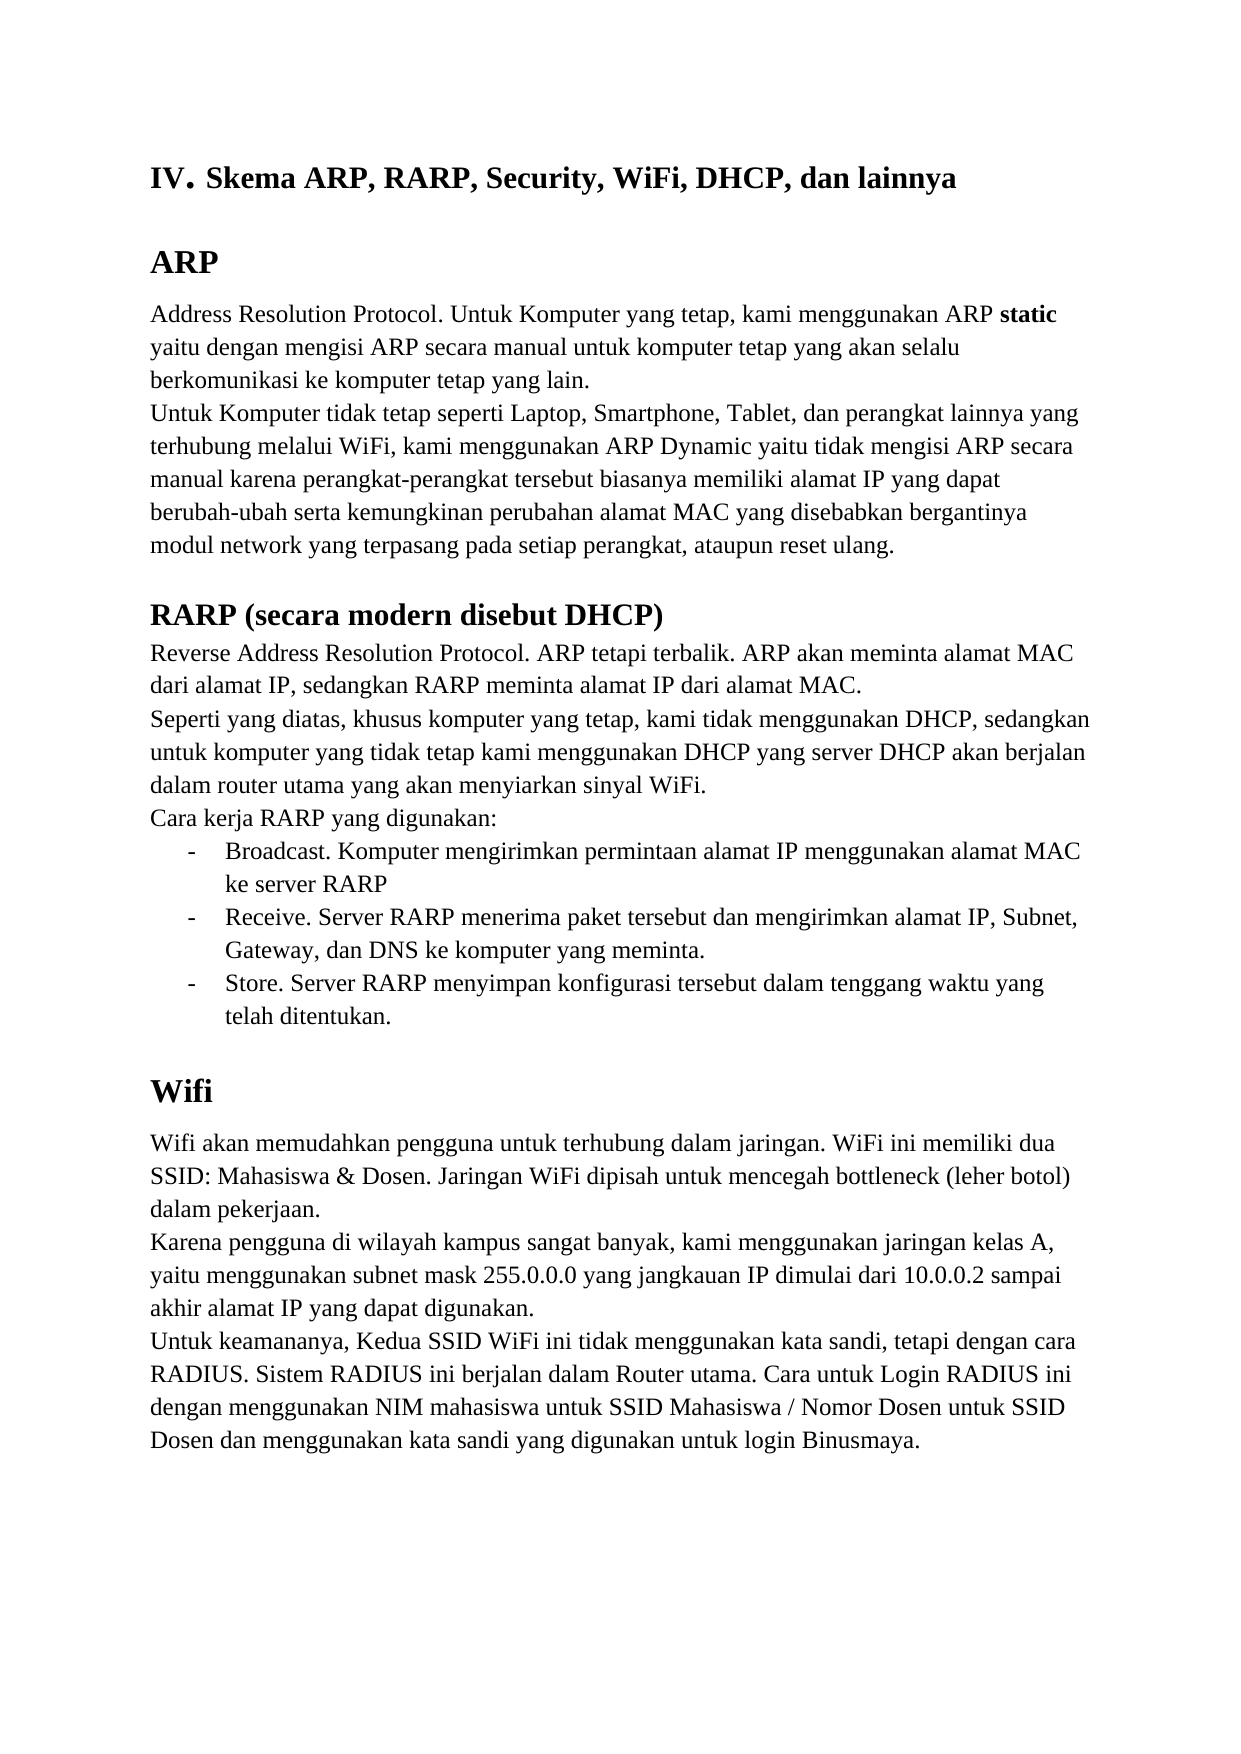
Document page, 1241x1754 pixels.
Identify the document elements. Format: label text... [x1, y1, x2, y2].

text Cara kerja RARP yang digunakan: [150, 803, 1090, 831]
text Karena pengguna di wilayah kampus sangat banyak, kami menggunakan jaringan kelas A, yaitu menggunakan subnet mask 255.0.0.0 yang jangkauan IP dimulai dari 10.0.0.2 sampai akhir alamat IP yang dapat digunakan. [150, 1227, 1090, 1322]
text Untuk keamananya, Kedua SSID WiFi ini tidak menggunakan kata sandi, tetapi dengan cara RADIUS. Sistem RADIUS ini berjalan dalam Router utama. Cara untuk Login RADIUS ini dengan menggunakan NIM mahasiswa untuk SSID Mahasiswa / Nomor Dosen untuk SSID Dosen dan menggunakan kata sandi yang digunakan untuk login Binusmaya. [150, 1326, 1090, 1454]
text Seperti yang diatas, khusus komputer yang tetap, kami tidak menggunakan DHCP, sedangkan untuk komputer yang tidak tetap kami menggunakan DHCP yang server DHCP akan berjalan dalam router utama yang akan menyiarkan sinyal WiFi. [150, 704, 1090, 798]
text Untuk Komputer tidak tetap seperti Laptop, Smartphone, Tablet, dan perangkat lainnya yang terhubung melalui WiFi, kami menggunakan ARP Dynamic yaitu tidak mengisi ARP secara manual karena perangkat-perangkat tersebut biasanya memiliki alamat IP yang dapat berubah-ubah serta kemungkinan perubahan alamat MAC yang disebabkan bergantinya modul network yang terpasang pada setiap perangkat, ataupun reset ulang. [150, 398, 1090, 559]
list Broadcast. Komputer mengirimkan permintaan alamat IP menggunakan alamat MAC ke server RARP [187, 836, 1090, 897]
subtitle ARP [150, 243, 1090, 281]
text Address Resolution Protocol. Untuk Komputer yang tetap, kami menggunakan ARP static yaitu dengan mengisi ARP secara manual untuk komputer tetap yang akan selalu berkomunikasi ke komputer tetap yang lain. [150, 299, 1090, 394]
text Reverse Address Resolution Protocol. ARP tetapi terbalik. ARP akan meminta alamat MAC dari alamat IP, sedangkan RARP meminta alamat IP dari alamat MAC. [150, 638, 1090, 699]
subtitle IV. Skema ARP, RARP, Security, WiFi, DHCP, dan lainnya [150, 150, 1090, 198]
list Store. Server RARP menyimpan konfigurasi tersebut dalam tenggang waktu yang telah ditentukan. [187, 968, 1090, 1029]
text Wifi akan memudahkan pengguna untuk terhubung dalam jaringan. WiFi ini memiliki dua SSID: Mahasiswa & Dosen. Jaringan WiFi dipisah untuk mencegah bottleneck (leher botol) dalam pekerjaan. [150, 1128, 1090, 1223]
subtitle Wifi [150, 1071, 1090, 1110]
text RARP (secara modern disebut DHCP) [150, 596, 1090, 632]
list Receive. Server RARP menerima paket tersebut dan mengirimkan alamat IP, Subnet, Gateway, dan DNS ke komputer yang meminta. [187, 902, 1090, 963]
